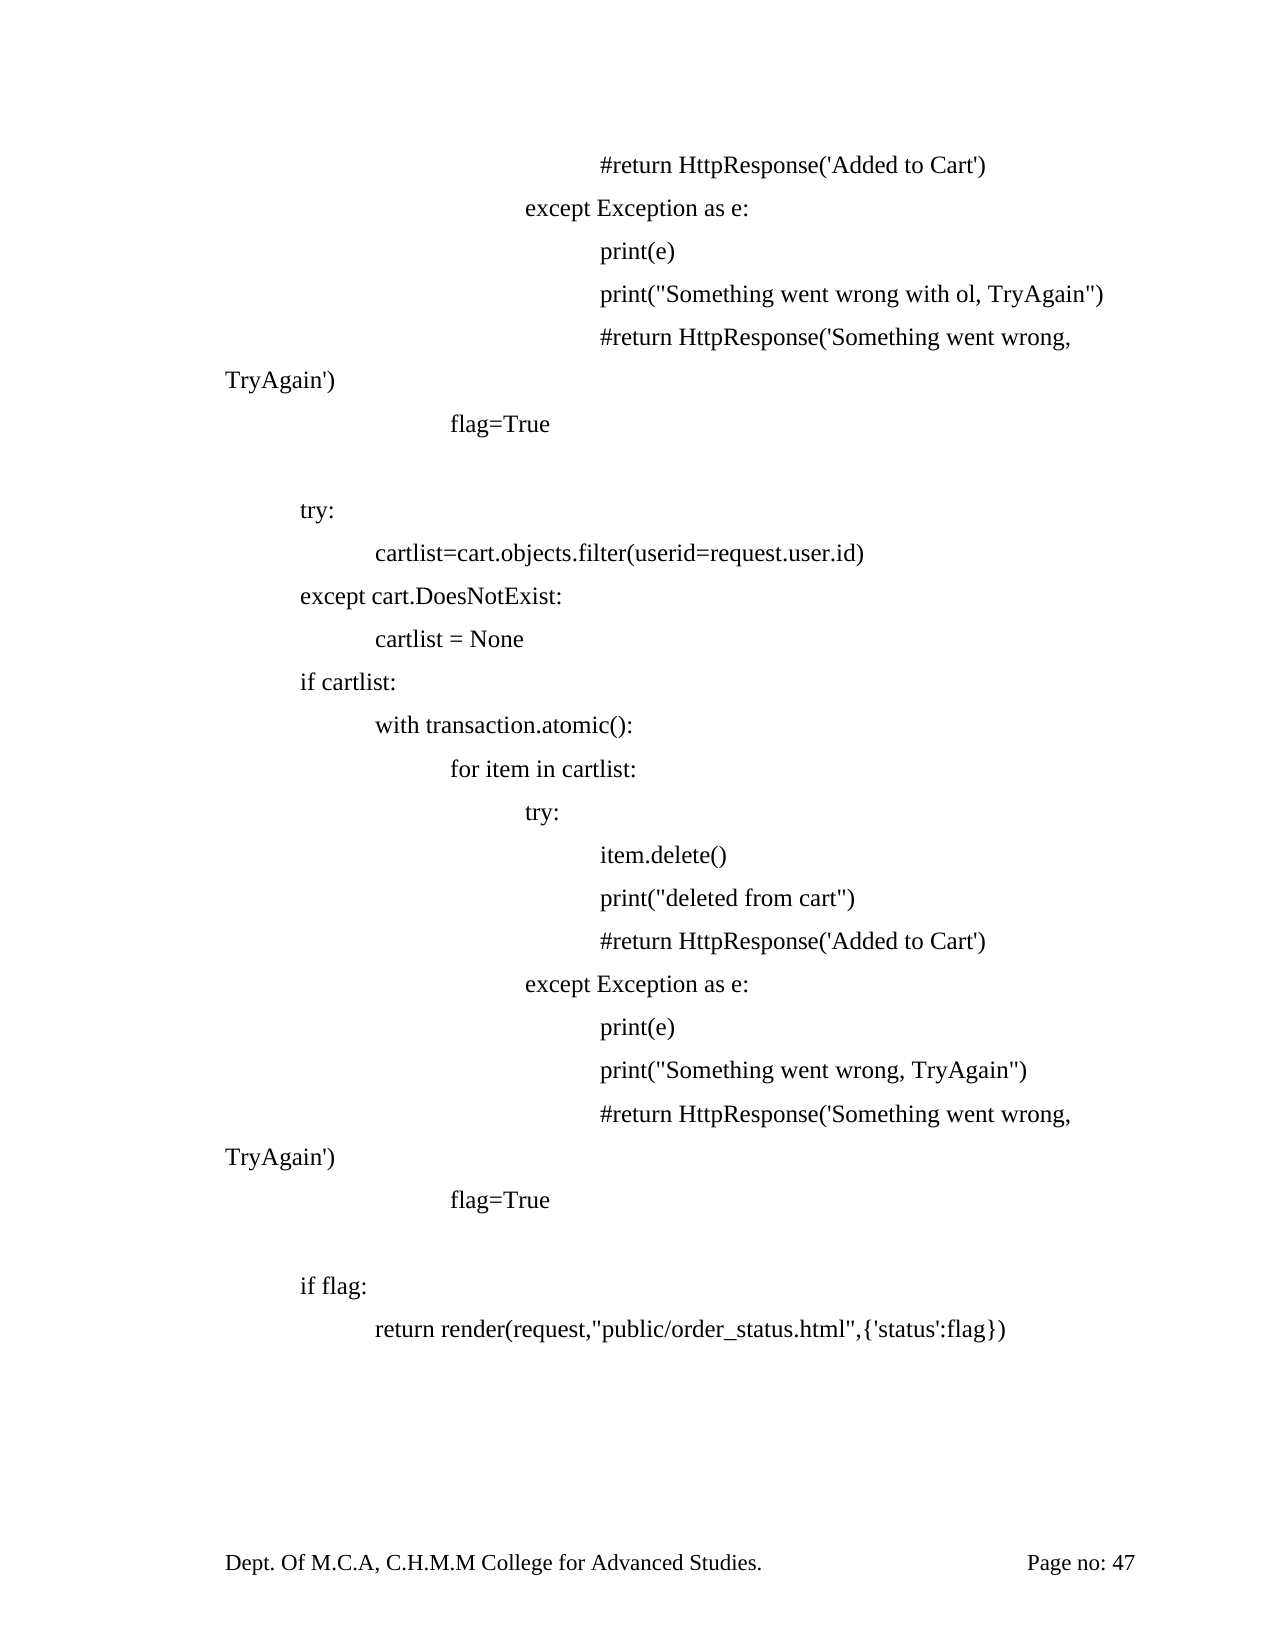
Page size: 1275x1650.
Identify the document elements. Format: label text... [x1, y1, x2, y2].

text print(e) [225, 236, 1125, 265]
text print("deleted from cart") [225, 883, 1125, 912]
text #return HttpResponse('Something went wrong, TryAgain') [225, 322, 1125, 394]
text print(e) [225, 1012, 1125, 1041]
text except Exception as e: [225, 969, 1125, 998]
text for item in cartlist: [225, 754, 1125, 782]
text cartlist = None [225, 624, 1125, 653]
text with transaction.atomic(): [225, 711, 1125, 739]
text try: [225, 495, 1125, 524]
text cartlist=cart.objects.filter(userid=request.user.id) [225, 538, 1125, 567]
text if cartlist: [225, 667, 1125, 696]
text flag=True [225, 1185, 1125, 1214]
text #return HttpResponse('Added to Cart') [225, 926, 1125, 955]
text print("Something went wrong with ol, TryAgain") [225, 279, 1125, 308]
text except Exception as e: [225, 193, 1125, 222]
text if flag: [225, 1271, 1125, 1300]
text return render(request,"public/order_status.html",{'status':flag}) [225, 1314, 1125, 1343]
text #return HttpResponse('Added to Cart') [225, 150, 1125, 179]
text flag=True [225, 409, 1125, 437]
text try: [225, 797, 1125, 826]
text print("Something went wrong, TryAgain") [225, 1056, 1125, 1084]
text #return HttpResponse('Something went wrong, TryAgain') [225, 1099, 1125, 1171]
text item.delete() [225, 840, 1125, 869]
text except cart.DoesNotExist: [225, 581, 1125, 610]
